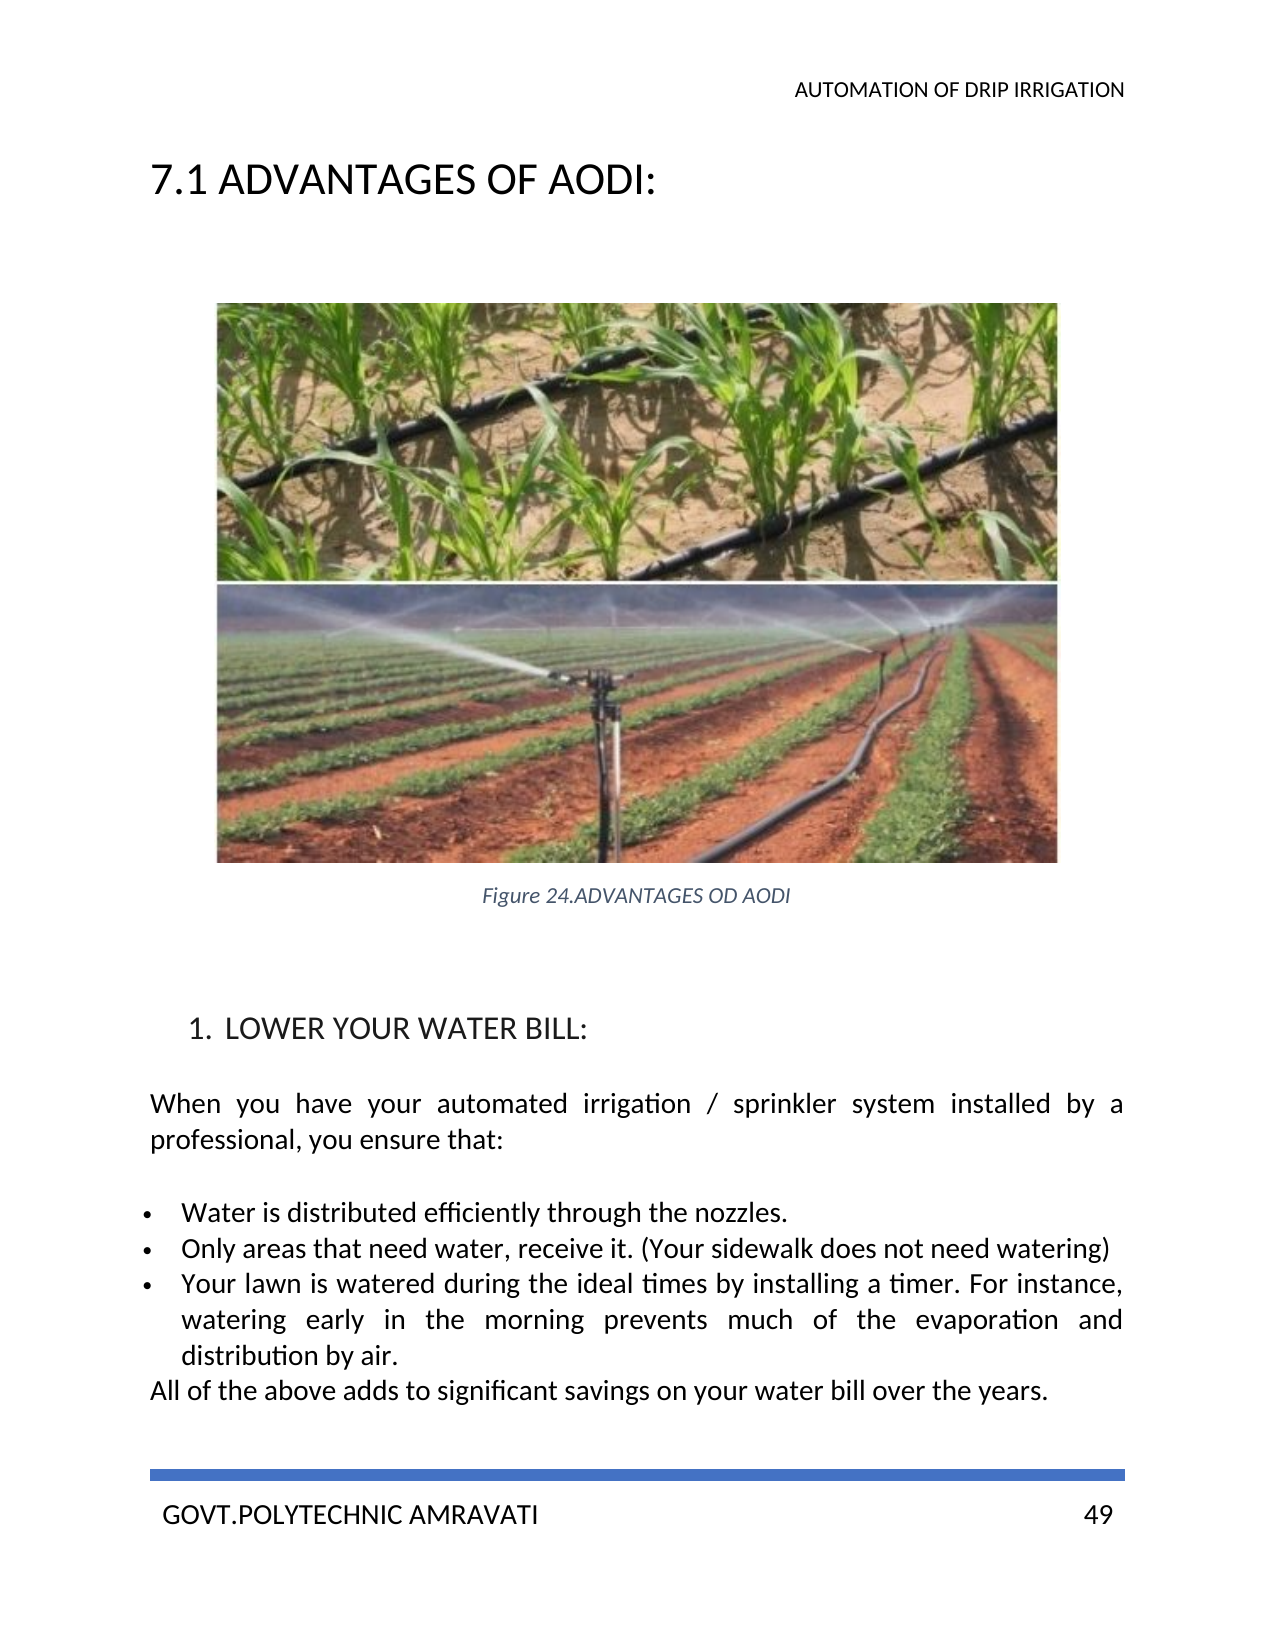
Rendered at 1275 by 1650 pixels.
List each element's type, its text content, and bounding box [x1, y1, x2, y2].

list Your lawn is watered during the ideal times by installing a timer. For instance, watering early in the morning prevents much of the evaporation and distribution by air. [144, 1266, 1125, 1372]
list LOWER YOUR WATER BILL: [187, 1007, 1125, 1048]
list Water is distributed efficiently through the nozzles. [144, 1194, 1125, 1230]
text 7.1 ADVANTAGES OF AODI: [150, 150, 1125, 206]
text All of the above adds to significant savings on your water bill over the years. [150, 1372, 1125, 1408]
list Only areas that need water, receive it. (Your sidewalk does not need watering) [144, 1230, 1125, 1266]
text When you have your automated irrigation / sprinkler system installed by a professional, you ensure that: [150, 1086, 1125, 1157]
text Figure 24.ADVANTAGES OD AODI [150, 882, 1125, 909]
picture [214, 303, 1061, 863]
